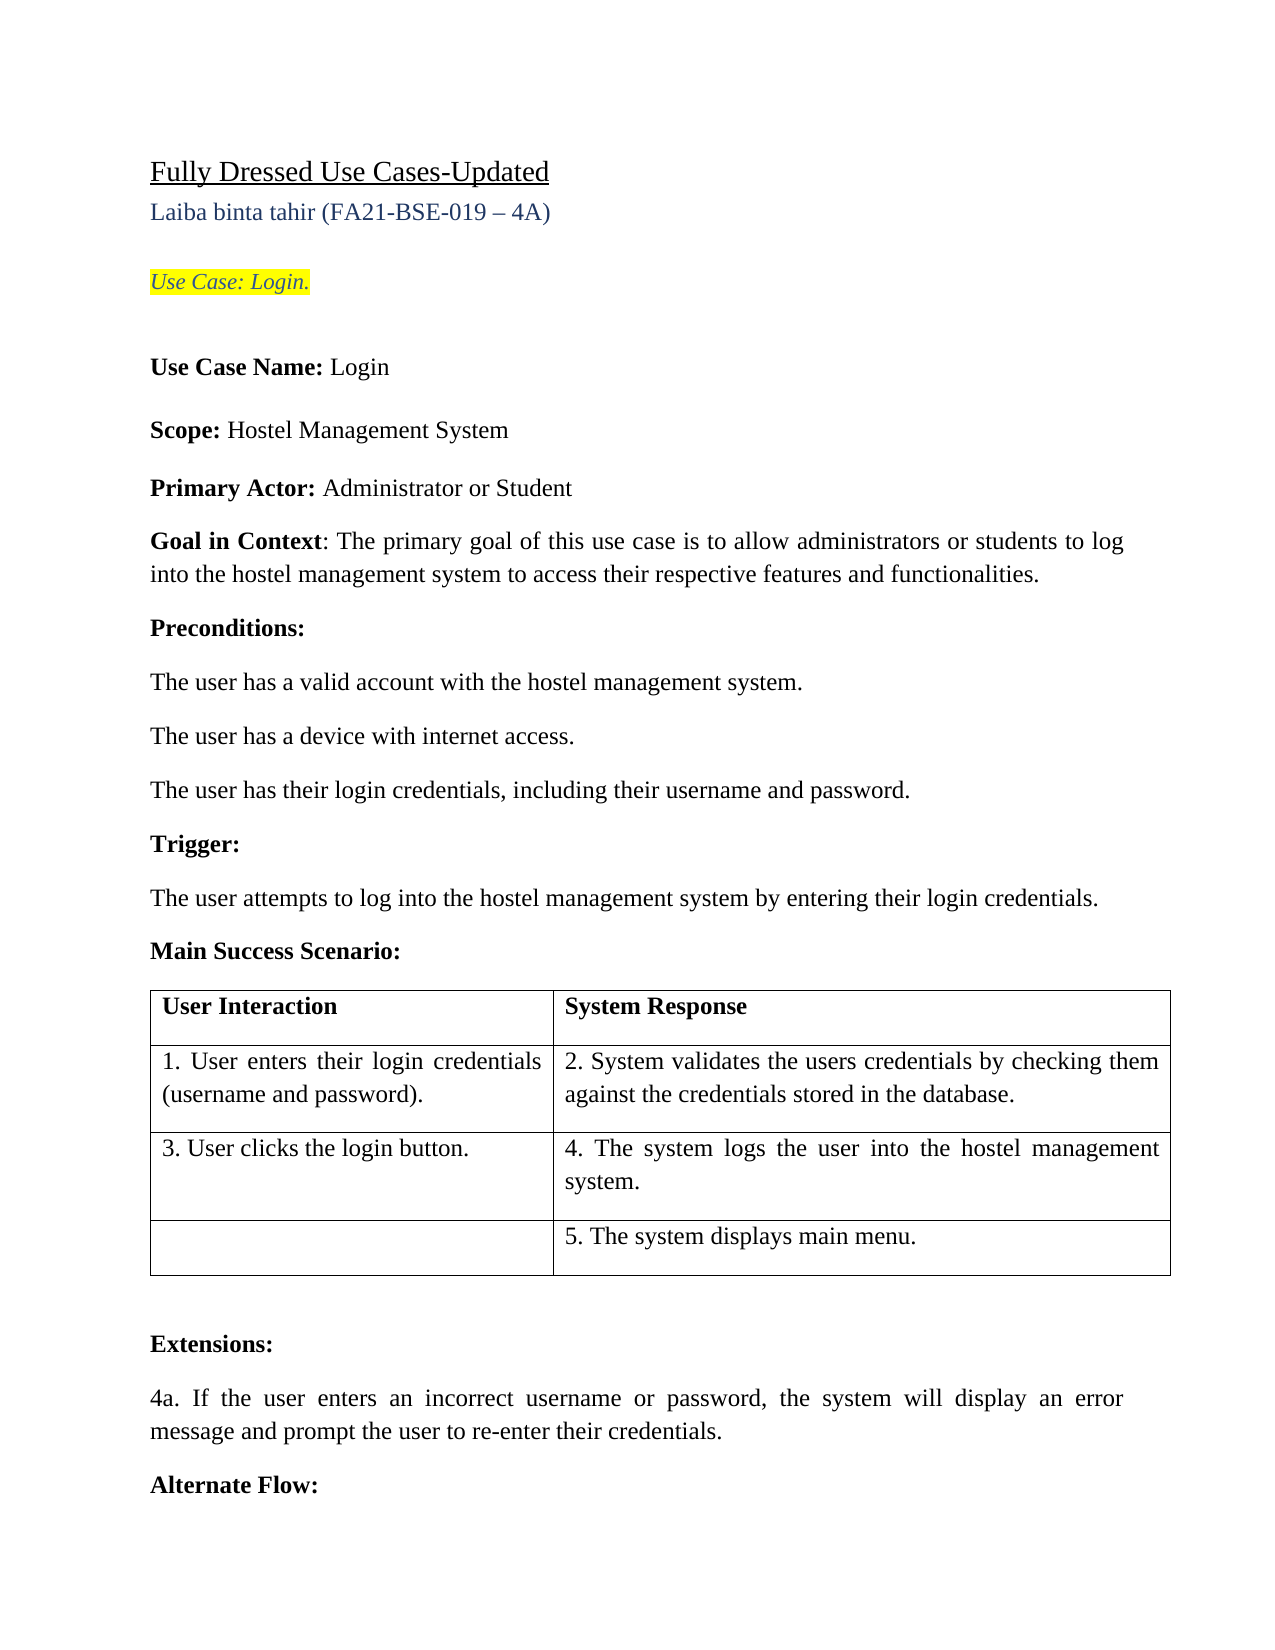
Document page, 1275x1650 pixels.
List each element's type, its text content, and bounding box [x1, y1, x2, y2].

subtitle Laiba binta tahir (FA21-BSE-019 – 4A) [150, 197, 1125, 226]
text Trigger: [150, 829, 1125, 857]
table_cell 5. The system displays main menu. [554, 1221, 1170, 1275]
table_cell 2. System validates the users credentials by checking them against the credentials stored in the database. [554, 1046, 1170, 1132]
table_header User Interaction [151, 991, 553, 1045]
text Alternate Flow: [150, 1470, 1125, 1499]
text Primary Actor: Administrator or Student [150, 473, 1125, 501]
table_cell 4. The system logs the user into the hostel management system. [554, 1133, 1170, 1220]
text Extensions: [150, 1329, 1125, 1358]
text The user has a valid account with the hostel management system. [150, 667, 1125, 696]
text Preconditions: [150, 613, 1125, 642]
table_cell 1. User enters their login credentials (username and password). [151, 1046, 553, 1132]
text Main Success Scenario: [150, 936, 1125, 965]
text The user has their login credentials, including their username and password. [150, 775, 1125, 804]
subtitle Use Case: Login. [150, 268, 1125, 295]
text Scope: Hostel Management System [150, 415, 1125, 443]
text The user attempts to log into the hostel management system by entering their login credentials. [150, 883, 1125, 911]
table_cell [151, 1221, 553, 1275]
text The user has a device with internet access. [150, 721, 1125, 750]
subtitle Fully Dressed Use Cases-Updated [150, 154, 1125, 188]
text Goal in Context: The primary goal of this use case is to allow administrators or students to log into the hostel management system to access their respective features and functionalities. [150, 526, 1125, 588]
text 4a. If the user enters an incorrect username or password, the system will display an error message and prompt the user to re-enter their credentials. [150, 1383, 1125, 1445]
table_cell 3. User clicks the login button. [151, 1133, 553, 1220]
text Use Case Name: Login [150, 352, 1125, 381]
table_header System Response [554, 991, 1170, 1045]
